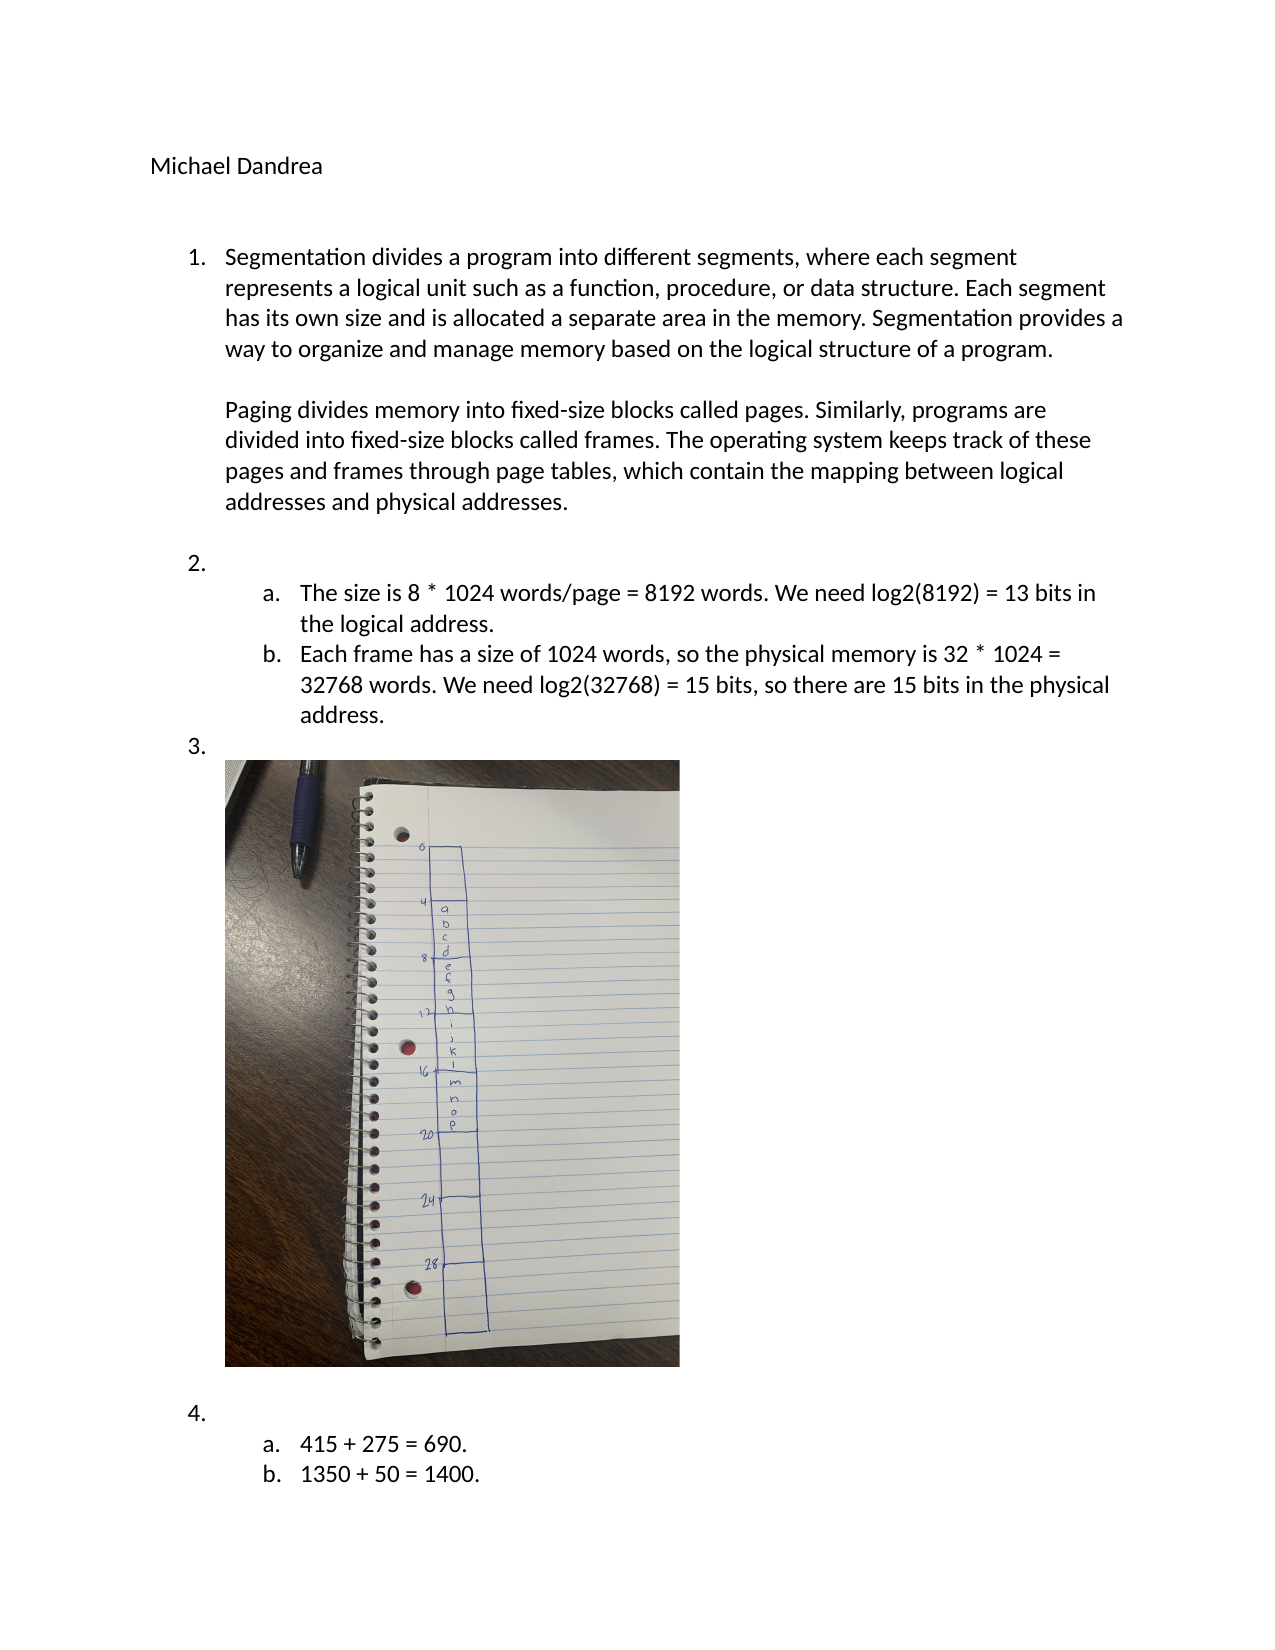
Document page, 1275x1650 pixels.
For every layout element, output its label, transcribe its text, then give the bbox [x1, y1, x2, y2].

list 415 + 275 = 690. [262, 1428, 1125, 1458]
picture [225, 760, 680, 1367]
list 1350 + 50 = 1400. [262, 1458, 1125, 1489]
list Segmentation divides a program into different segments, where each segment represents a logical unit such as a function, procedure, or data structure. Each segment has its own size and is allocated a separate area in the memory. Segmentation provides a way to organize and manage memory based on the logical structure of a program. [187, 242, 1125, 364]
list The size is 8 * 1024 words/page = 8192 words. We need log2(8192) = 13 bits in the logical address. [262, 577, 1125, 638]
list Paging divides memory into fixed-size blocks called pages. Similarly, programs are divided into fixed-size blocks called frames. The operating system keeps track of these pages and frames through page tables, which contain the mapping between logical addresses and physical addresses. [225, 394, 1125, 516]
list Each frame has a size of 1024 words, so the physical memory is 32 * 1024 = 32768 words. We need log2(32768) = 15 bits, so there are 15 bits in the physical address. [262, 638, 1125, 730]
text Michael Dandrea [150, 150, 1125, 181]
